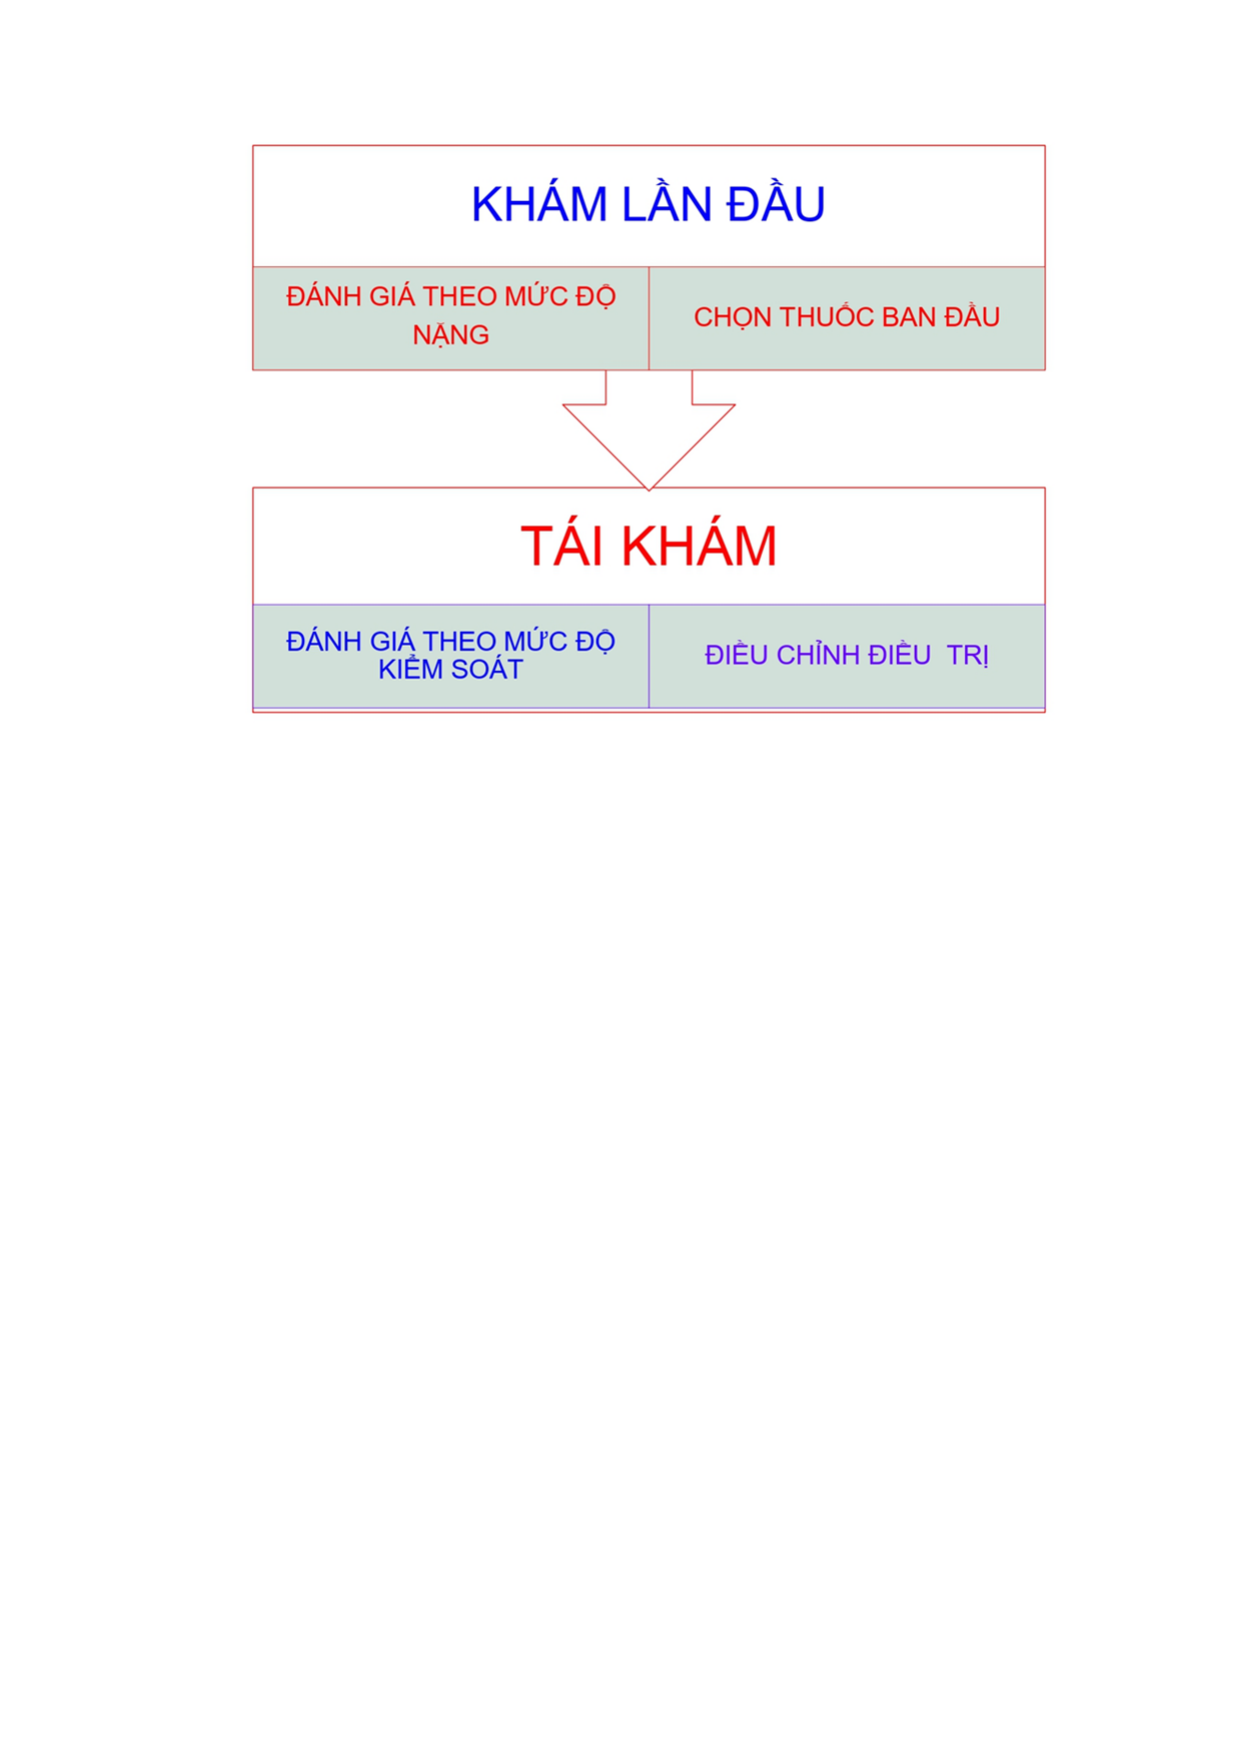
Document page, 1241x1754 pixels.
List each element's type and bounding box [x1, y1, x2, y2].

picture [75, 75, 1143, 876]
